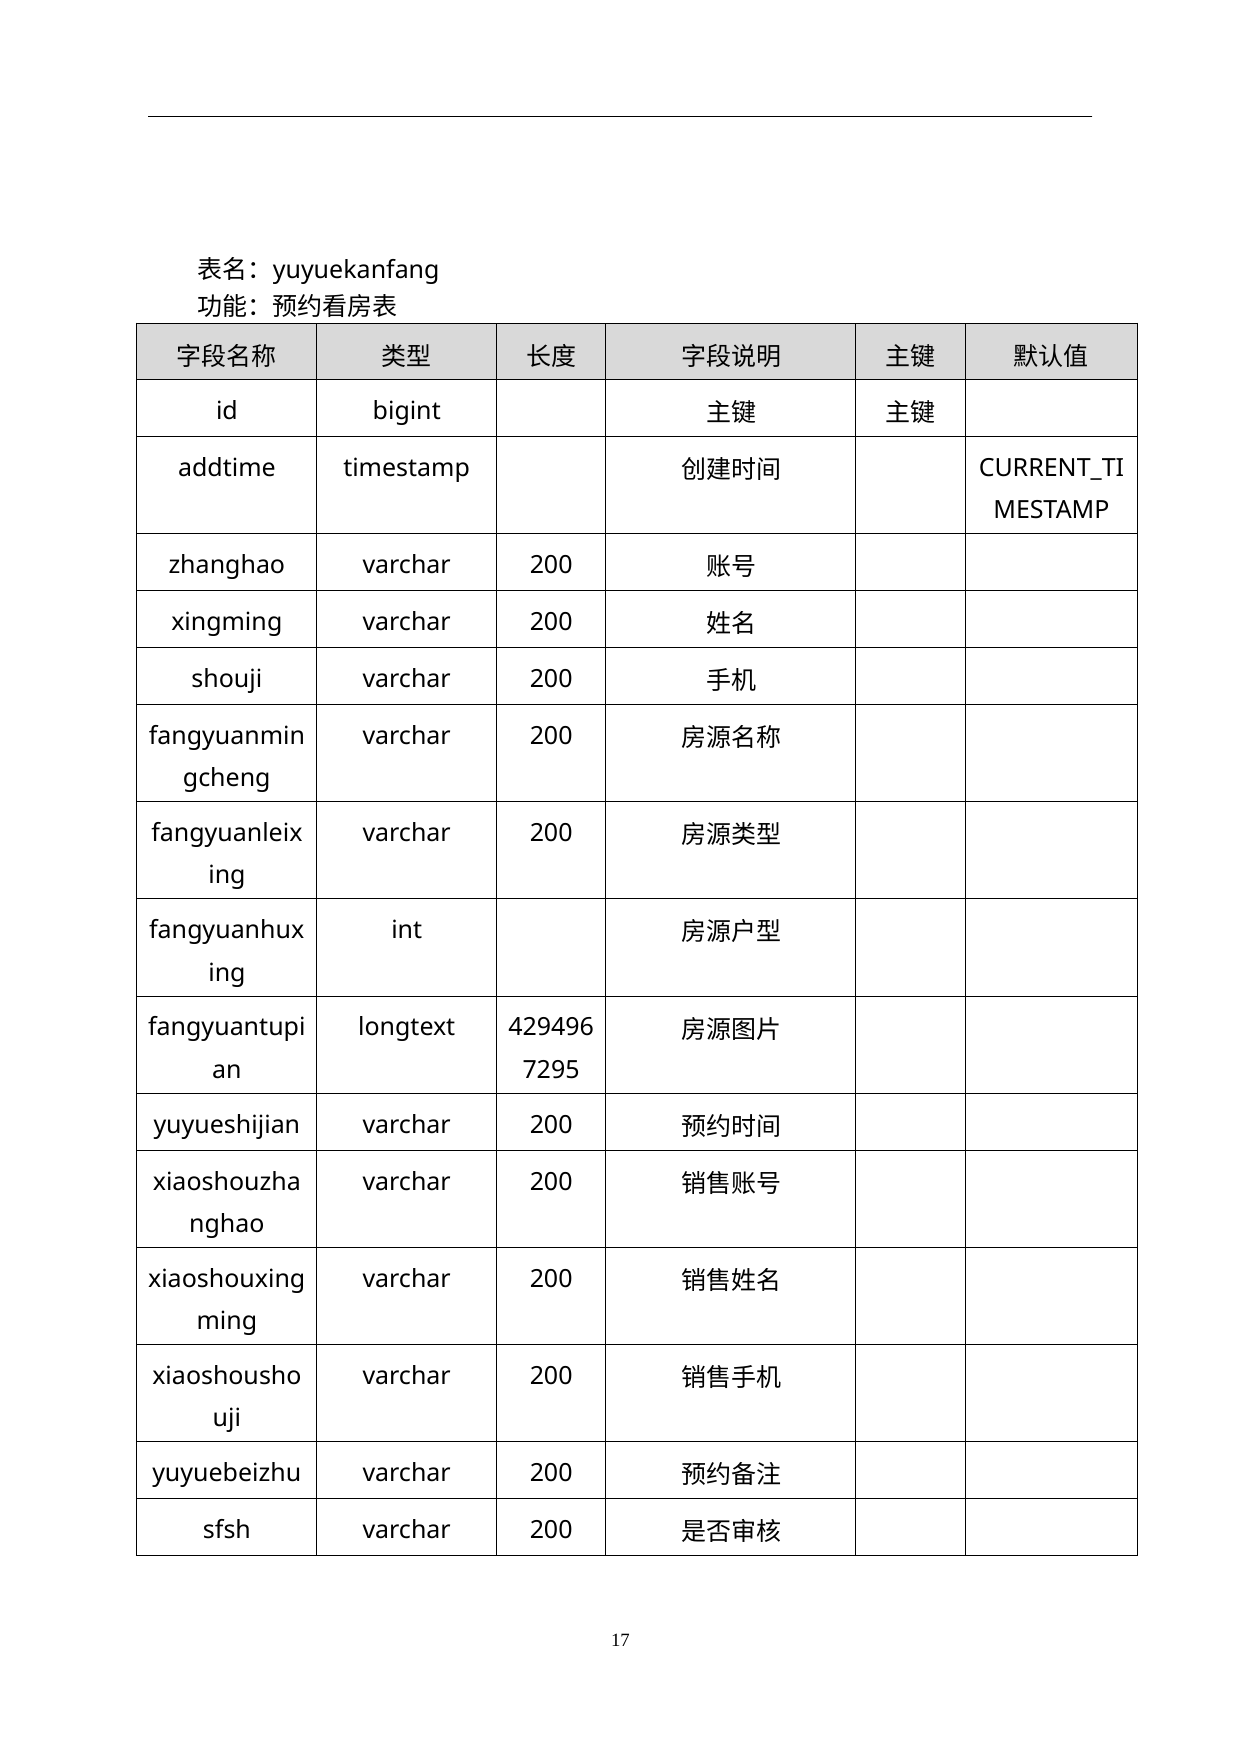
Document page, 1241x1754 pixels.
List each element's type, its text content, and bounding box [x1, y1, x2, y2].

table_cell 200 [497, 1248, 605, 1344]
table_cell fangyuantupian [137, 997, 316, 1093]
table_header 字段名称 [137, 324, 316, 379]
text 功能：预约看房表 [148, 286, 1092, 322]
table_cell [966, 1442, 1137, 1498]
table_cell [856, 534, 965, 590]
table_cell [966, 1248, 1137, 1344]
table_cell [856, 1094, 965, 1149]
table_cell varchar [317, 1094, 496, 1149]
table_cell [497, 380, 605, 436]
table_cell 是否审核 [606, 1499, 855, 1555]
table_cell [966, 802, 1137, 898]
table_cell [856, 802, 965, 898]
table_cell [856, 899, 965, 996]
table_cell 房源名称 [606, 705, 855, 801]
table_cell [966, 1094, 1137, 1149]
table_cell 200 [497, 591, 605, 647]
table_cell 销售手机 [606, 1345, 855, 1441]
table_cell CURRENT_TIMESTAMP [966, 437, 1137, 533]
table_cell [497, 437, 605, 533]
table_cell 预约备注 [606, 1442, 855, 1498]
table_cell longtext [317, 997, 496, 1093]
table_cell fangyuanhuxing [137, 899, 316, 996]
table_cell [966, 1151, 1137, 1247]
table_cell [856, 437, 965, 533]
text 表名：yuyuekanfang [148, 250, 1092, 286]
table_cell varchar [317, 1151, 496, 1247]
table_cell varchar [317, 802, 496, 898]
table_cell 销售账号 [606, 1151, 855, 1247]
table_cell xiaoshouxingming [137, 1248, 316, 1344]
table_cell 房源图片 [606, 997, 855, 1093]
table_cell [856, 1248, 965, 1344]
table_cell varchar [317, 591, 496, 647]
table_cell zhanghao [137, 534, 316, 590]
table_cell [966, 705, 1137, 801]
table_cell [966, 648, 1137, 704]
table_header 字段说明 [606, 324, 855, 379]
table_cell 主键 [606, 380, 855, 436]
table_cell xingming [137, 591, 316, 647]
table_cell 姓名 [606, 591, 855, 647]
table_cell 预约时间 [606, 1094, 855, 1149]
table_cell xiaoshouzhanghao [137, 1151, 316, 1247]
table_cell 200 [497, 1499, 605, 1555]
table_cell [966, 1499, 1137, 1555]
table_cell [966, 1345, 1137, 1441]
table_cell fangyuanleixing [137, 802, 316, 898]
table_cell varchar [317, 1499, 496, 1555]
table_cell [966, 380, 1137, 436]
table_cell 手机 [606, 648, 855, 704]
table_cell bigint [317, 380, 496, 436]
table_cell int [317, 899, 496, 996]
table_cell [856, 1442, 965, 1498]
table_cell 创建时间 [606, 437, 855, 533]
table_cell 200 [497, 534, 605, 590]
table_cell [856, 591, 965, 647]
table_cell [966, 591, 1137, 647]
table_cell [856, 997, 965, 1093]
table_header 默认值 [966, 324, 1137, 379]
table_cell yuyueshijian [137, 1094, 316, 1149]
table_cell 200 [497, 1442, 605, 1498]
table_cell 房源类型 [606, 802, 855, 898]
table_cell varchar [317, 1248, 496, 1344]
table_header 主键 [856, 324, 965, 379]
table_cell [856, 1499, 965, 1555]
table_cell fangyuanmingcheng [137, 705, 316, 801]
table_cell varchar [317, 1442, 496, 1498]
table_header 类型 [317, 324, 496, 379]
table_cell 200 [497, 1151, 605, 1247]
table_cell 200 [497, 1094, 605, 1149]
table_cell [856, 1151, 965, 1247]
table_cell [856, 648, 965, 704]
table_cell [856, 705, 965, 801]
table_cell varchar [317, 648, 496, 704]
table_cell [856, 1345, 965, 1441]
table_cell yuyuebeizhu [137, 1442, 316, 1498]
table_cell [966, 899, 1137, 996]
table_cell [966, 534, 1137, 590]
table_cell varchar [317, 1345, 496, 1441]
table_cell 主键 [856, 380, 965, 436]
table_cell 销售姓名 [606, 1248, 855, 1344]
table_cell id [137, 380, 316, 436]
table_cell shouji [137, 648, 316, 704]
table_cell 4294967295 [497, 997, 605, 1093]
table_cell varchar [317, 705, 496, 801]
table_cell [966, 997, 1137, 1093]
table_cell 200 [497, 705, 605, 801]
table_cell xiaoshoushouji [137, 1345, 316, 1441]
table_cell varchar [317, 534, 496, 590]
table_header 长度 [497, 324, 605, 379]
table_cell sfsh [137, 1499, 316, 1555]
table_cell 账号 [606, 534, 855, 590]
table_cell 200 [497, 802, 605, 898]
table_cell [497, 899, 605, 996]
table_cell 200 [497, 648, 605, 704]
table_cell timestamp [317, 437, 496, 533]
table_cell 200 [497, 1345, 605, 1441]
table_cell addtime [137, 437, 316, 533]
table_cell 房源户型 [606, 899, 855, 996]
